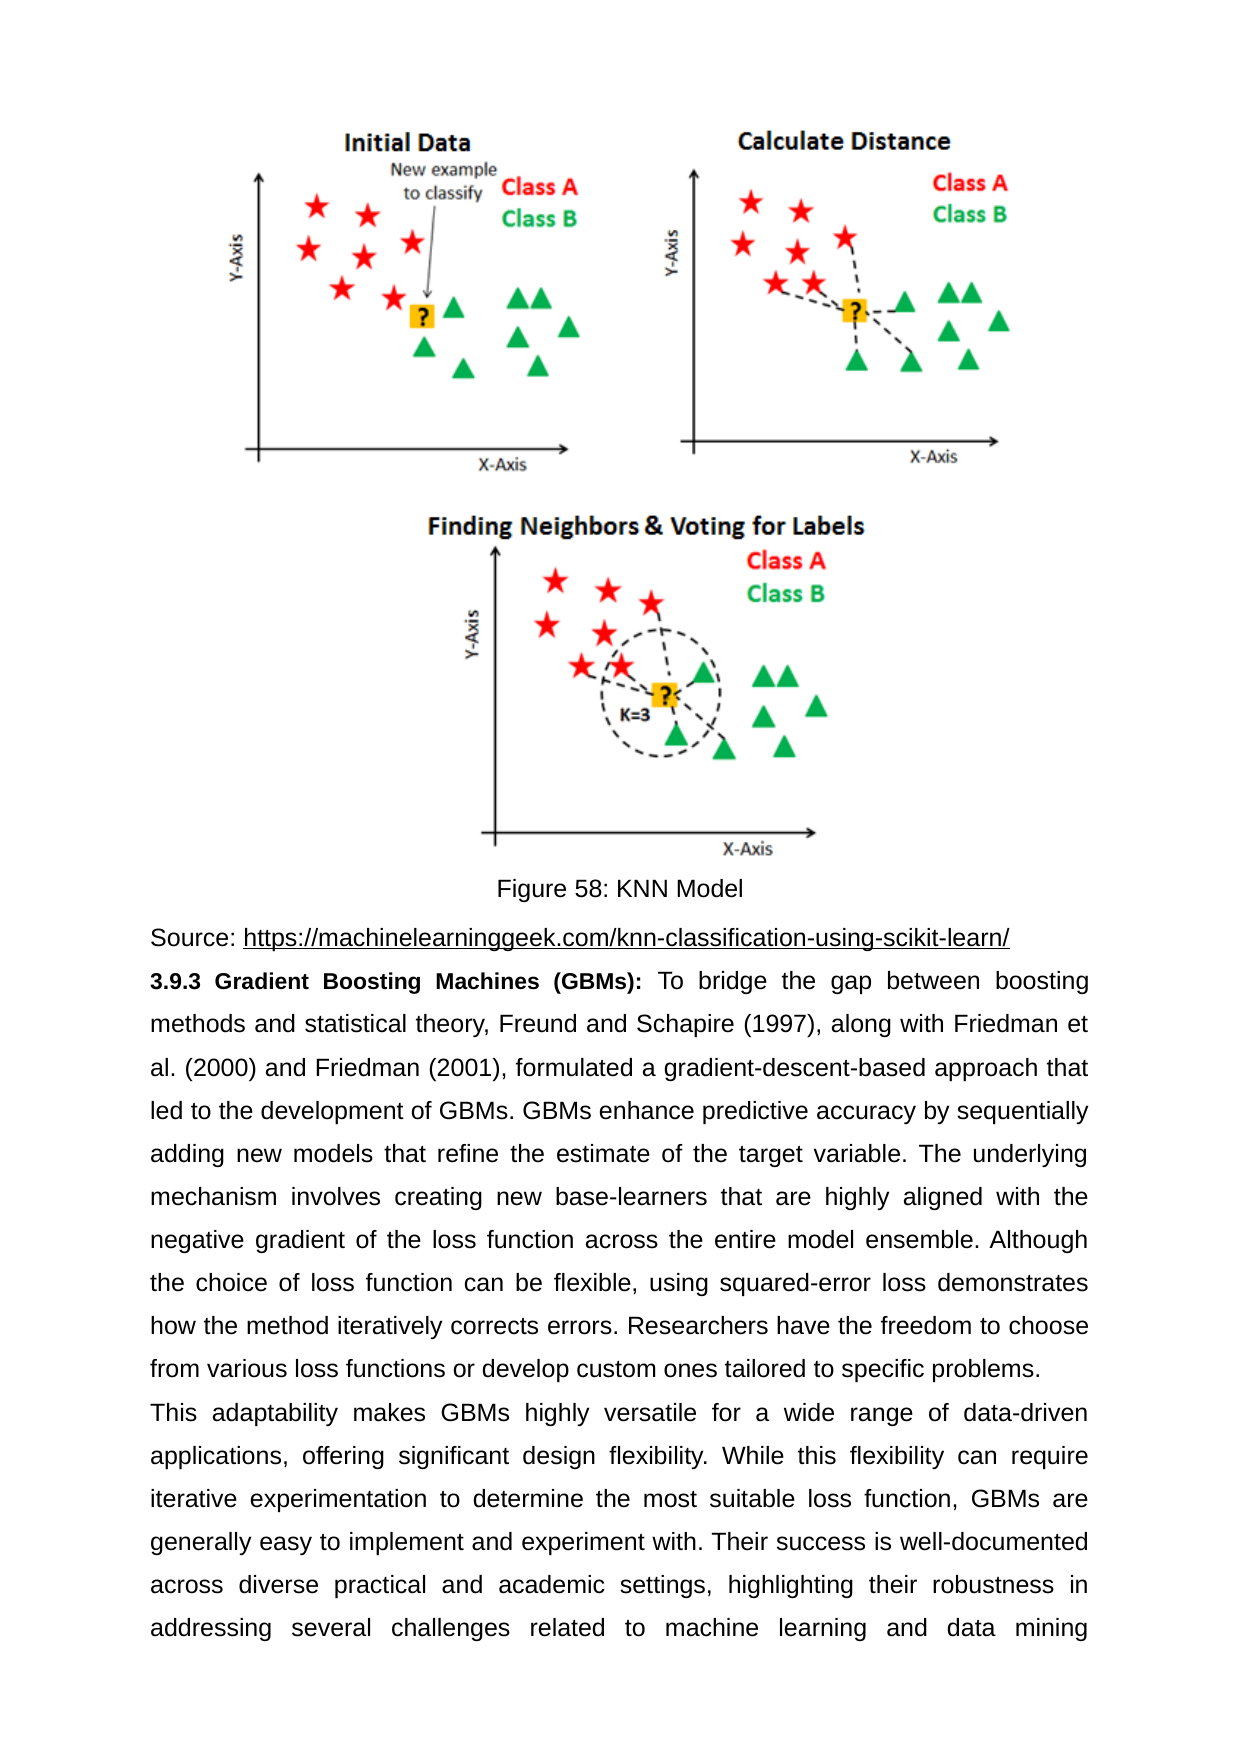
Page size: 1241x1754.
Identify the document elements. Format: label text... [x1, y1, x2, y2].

text 3.9.3 Gradient Boosting Machines (GBMs): To bridge the gap between boosting methods and statistical theory, Freund and Schapire (1997), along with Friedman et al. (2000) and Friedman (2001), formulated a gradient-descent-based approach that led to the development of GBMs. GBMs enhance predictive accuracy by sequentially adding new models that refine the estimate of the target variable. The underlying mechanism involves creating new base-learners that are highly aligned with the negative gradient of the loss function across the entire model ensemble. Although the choice of loss function can be flexible, using squared-error loss demonstrates how the method iteratively corrects errors. Researchers have the freedom to choose from various loss functions or develop custom ones tailored to specific problems. [150, 966, 1090, 1383]
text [150, 1398, 1090, 1642]
picture [211, 128, 1029, 860]
text Source: https://machinelearninggeek.com/knn-classification-using-scikit-learn/ [150, 923, 1090, 952]
text Figure 58: KNN Model [150, 874, 1090, 902]
